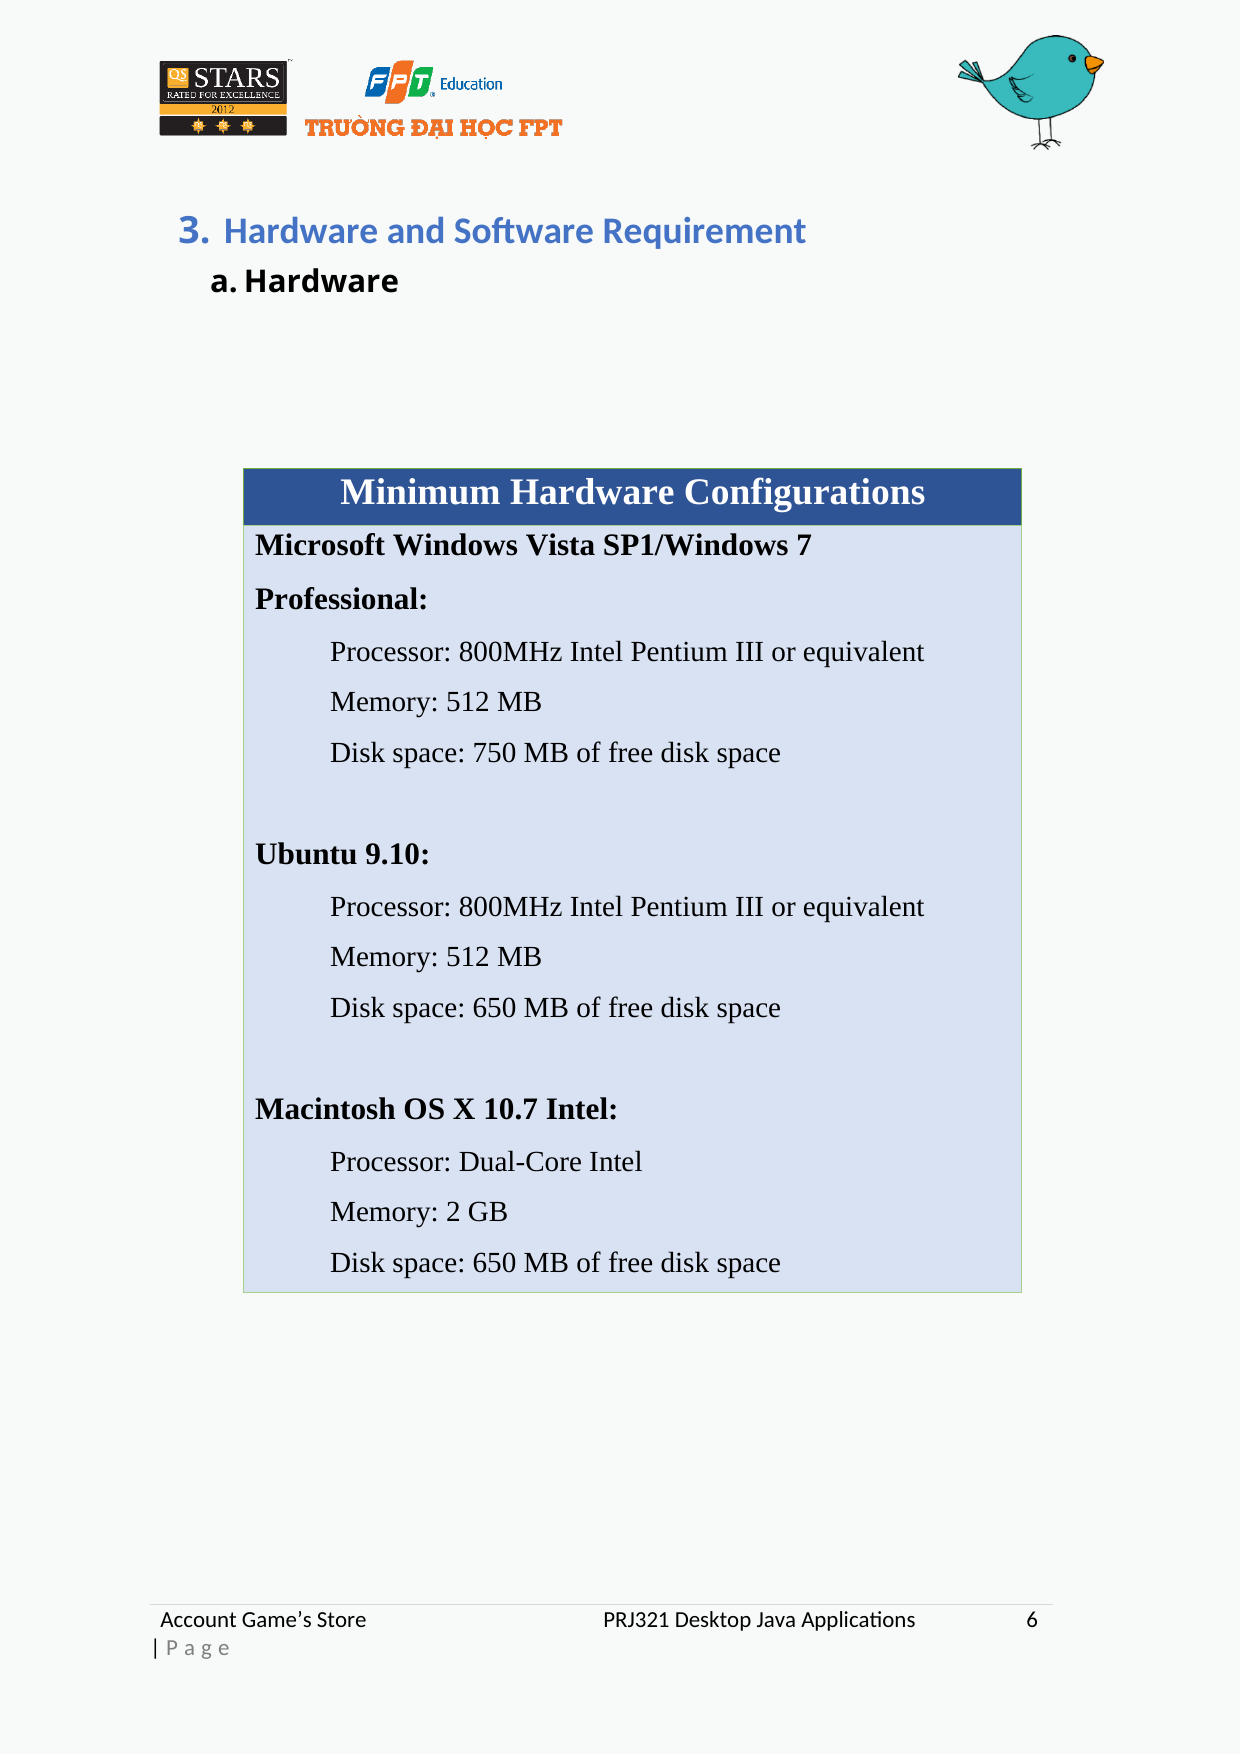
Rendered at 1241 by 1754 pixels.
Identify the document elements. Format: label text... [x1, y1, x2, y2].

picture [957, 35, 1104, 150]
list Hardware [210, 258, 1053, 301]
list Hardware and Software Requirement [178, 203, 1053, 254]
picture [150, 51, 566, 145]
table_header Minimum Hardware Configurations [244, 469, 1021, 525]
table_cell Microsoft Windows Vista SP1/Windows 7 Professional: Processor: 800MHz Intel Pentium III or equivalent Memory: 512 MB Disk space: 750 MB of free disk space Ubuntu 9.10: Processor: 800MHz Intel Pentium III or equivalent Memory: 512 MB Disk space: 650 MB of free disk space Macintosh OS X 10.7 Intel: Processor: Dual-Core Intel Memory: 2 GB Disk space: 650 MB of free disk space [244, 526, 1021, 1292]
